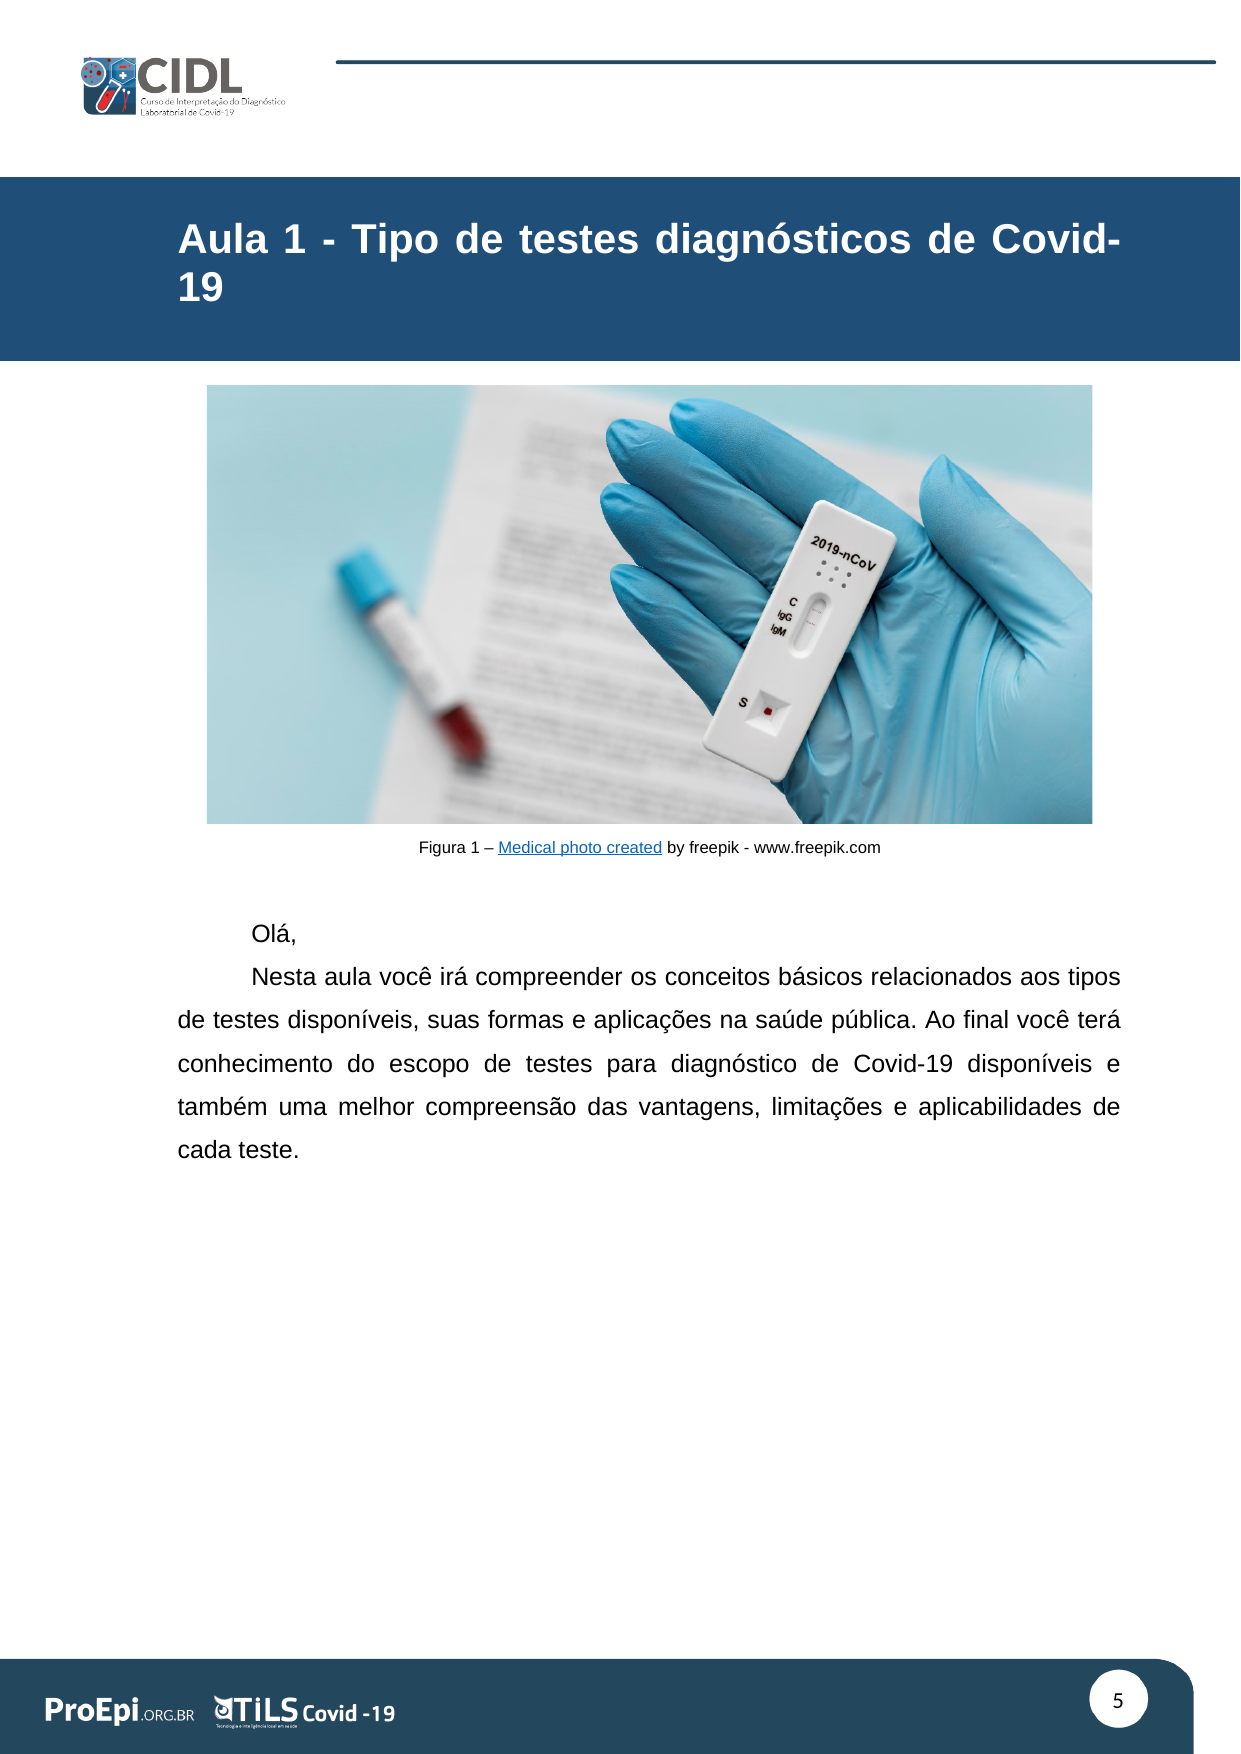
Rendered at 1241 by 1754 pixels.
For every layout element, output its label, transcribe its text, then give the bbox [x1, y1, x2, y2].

table_cell Olá, Nesta aula você irá compreender os conceitos básicos relacionados aos tipos de testes disponíveis, suas formas e aplicações na saúde pública. Ao final você terá conhecimento do escopo de testes para diagnóstico de Covid-19 disponíveis e também uma melhor compreensão das vantagens, limitações e aplicabilidades de cada teste. [0, 894, 1240, 1190]
picture [206, 385, 1093, 824]
picture [0, 6, 1238, 177]
table_header [0, 177, 1240, 361]
picture [0, 1190, 1238, 1754]
table_cell Figura 1 – Medical photo created by freepik - www.freepik.com [0, 361, 1240, 894]
